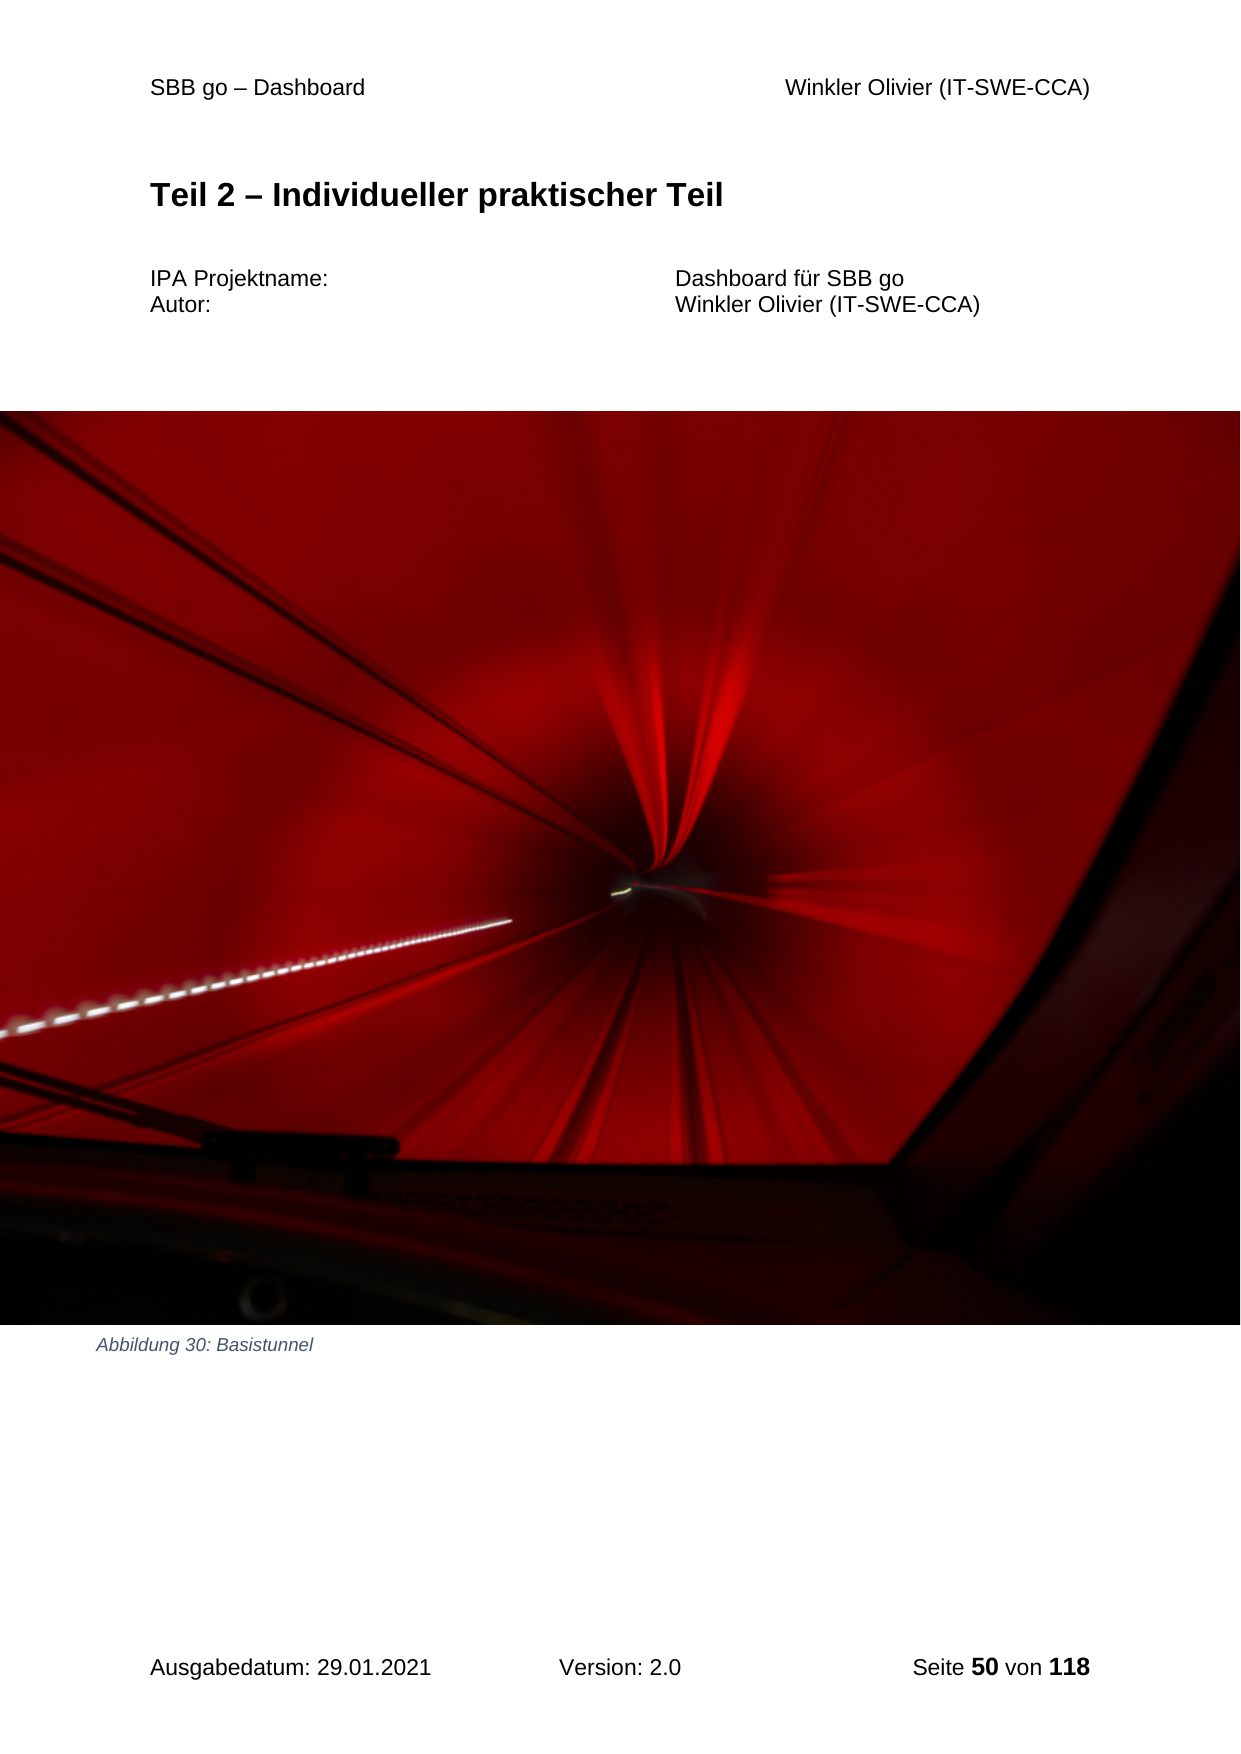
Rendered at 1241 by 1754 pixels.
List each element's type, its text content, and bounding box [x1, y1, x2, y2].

text Autor: Winkler Olivier (IT-SWE-CCA) [150, 291, 1090, 317]
subtitle Teil 2 – Individueller praktischer Teil [150, 175, 1090, 213]
picture [0, 411, 1241, 1325]
text IPA Projektname: Dashboard für SBB go [150, 265, 1090, 291]
